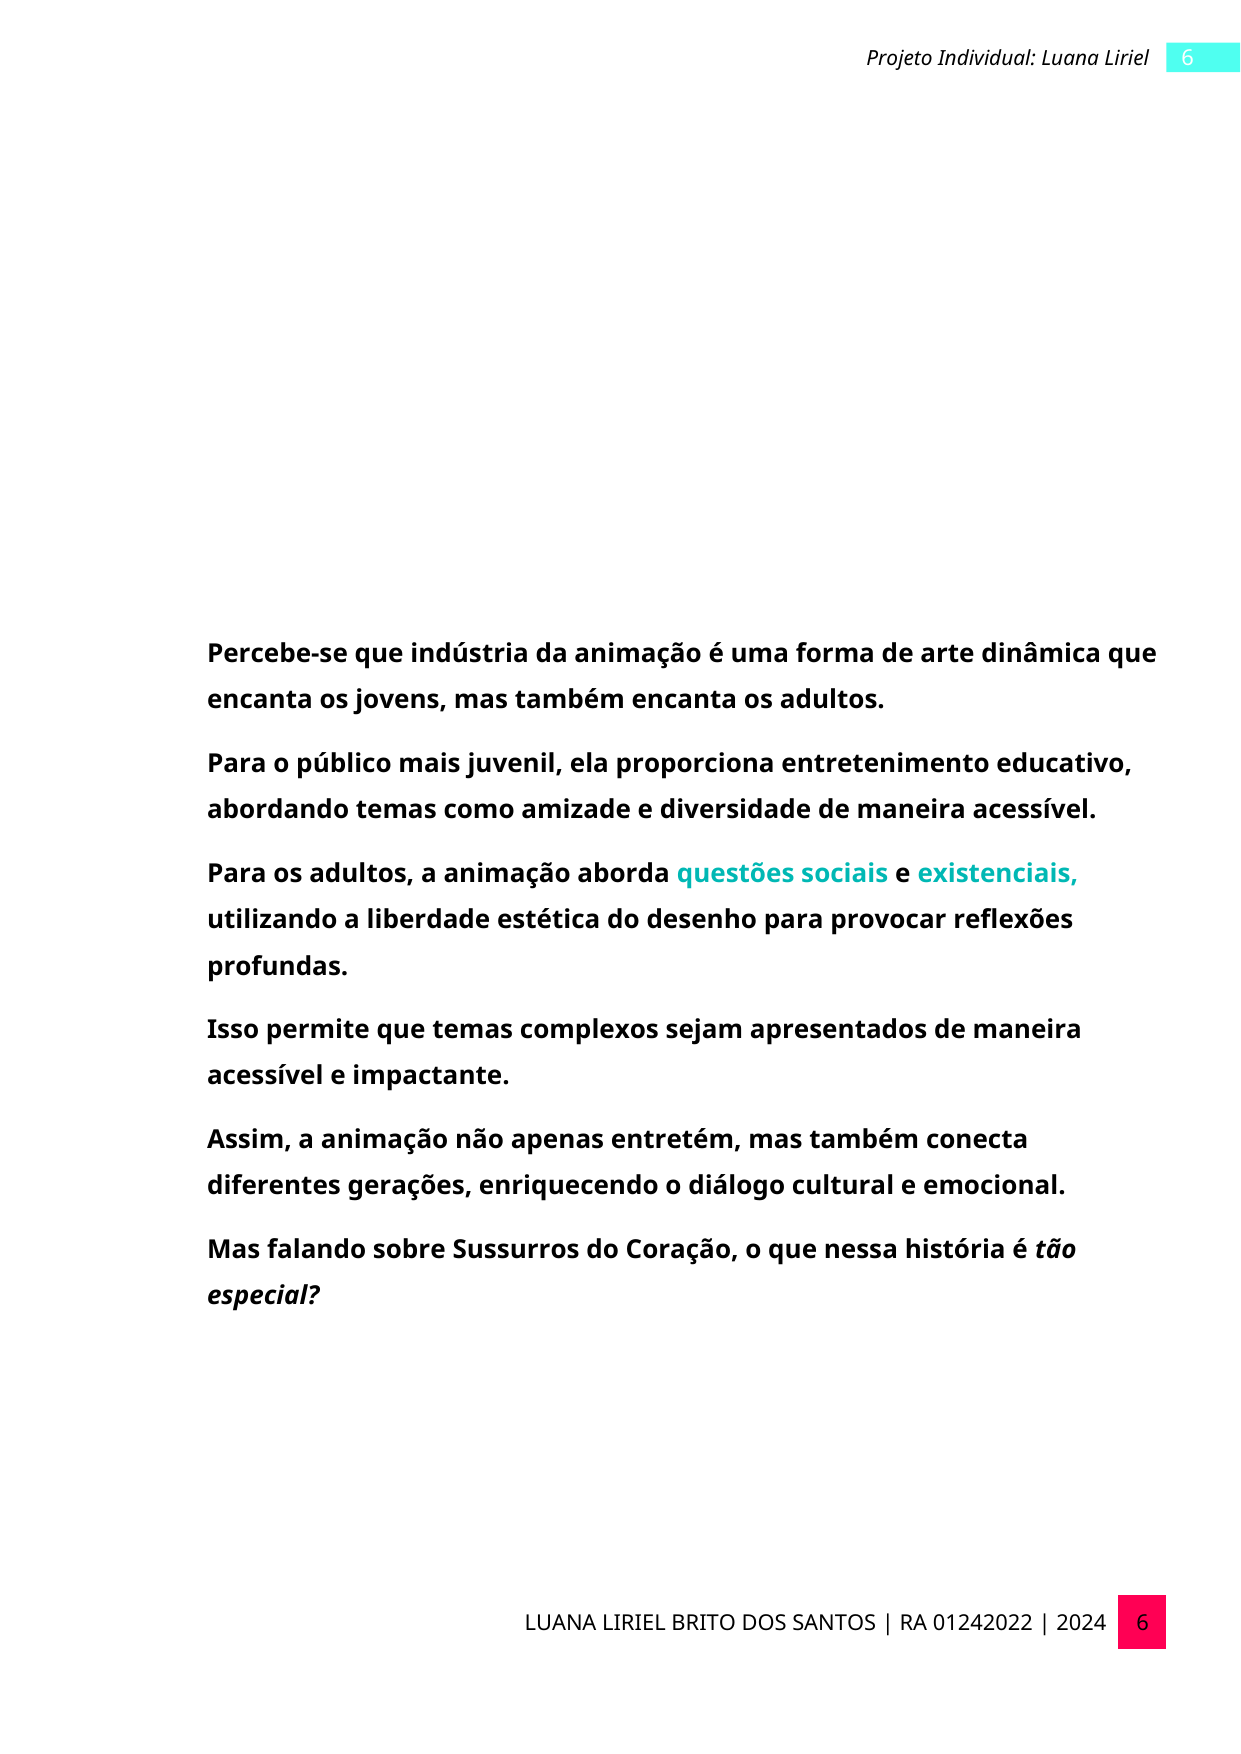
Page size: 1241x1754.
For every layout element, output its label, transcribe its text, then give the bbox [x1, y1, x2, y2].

text Mas falando sobre Sussurros do Coração, o que nessa história é tão especial? [207, 1231, 1166, 1312]
text Para os adultos, a animação aborda questões sociais e existenciais, utilizando a liberdade estética do desenho para provocar reflexões profundas. [207, 855, 1166, 983]
text Percebe-se que indústria da animação é uma forma de arte dinâmica que encanta os jovens, mas também encanta os adultos. [207, 635, 1166, 717]
text Isso permite que temas complexos sejam apresentados de maneira acessível e impactante. [207, 1011, 1166, 1092]
text Para o público mais juvenil, ela proporciona entretenimento educativo, abordando temas como amizade e diversidade de maneira acessível. [207, 745, 1166, 827]
text Assim, a animação não apenas entretém, mas também conecta diferentes gerações, enriquecendo o diálogo cultural e emocional. [207, 1121, 1166, 1202]
